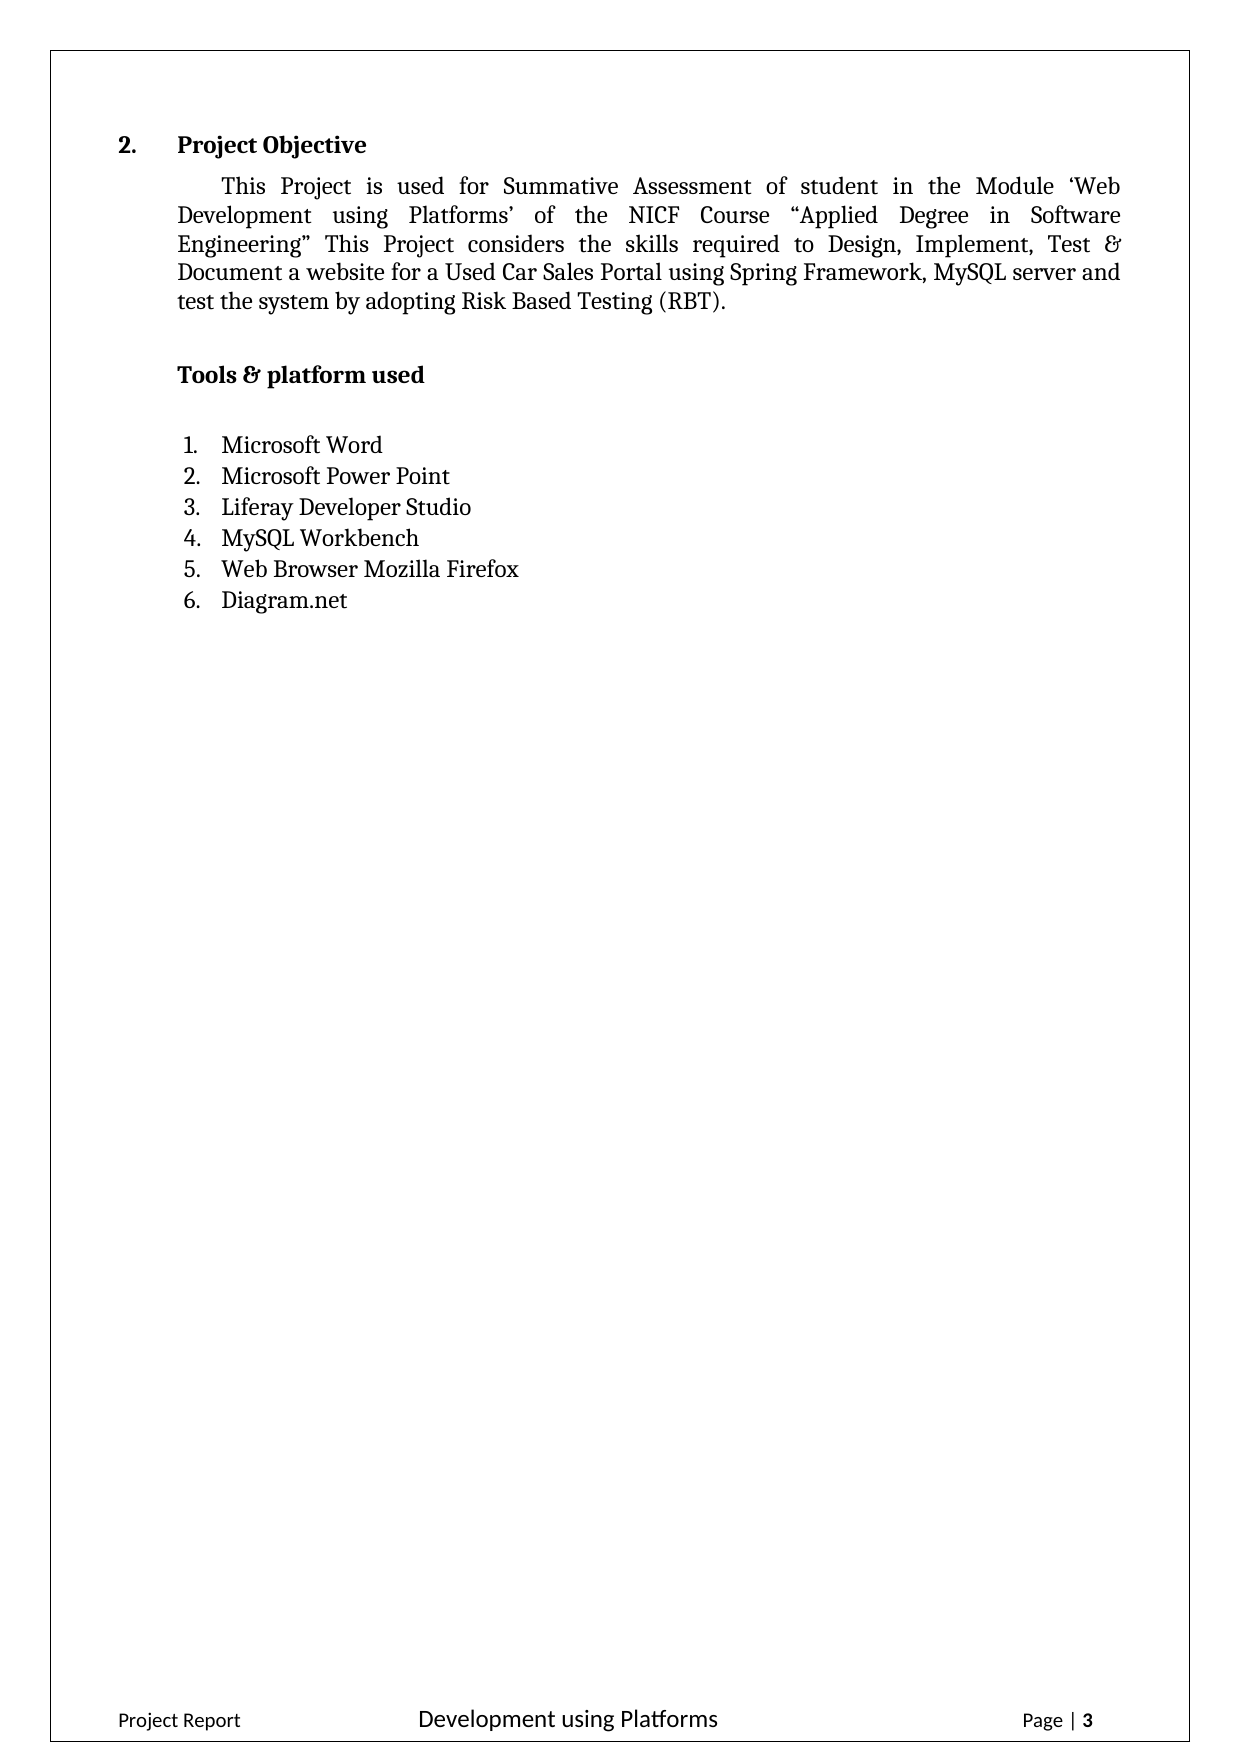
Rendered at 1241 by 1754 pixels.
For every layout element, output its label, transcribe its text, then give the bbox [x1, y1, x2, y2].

text Tools & platform used [177, 361, 1122, 390]
text Project Objective [118, 126, 1122, 159]
list MySQL Workbench [184, 524, 1122, 553]
list Liferay Developer Studio [184, 493, 1122, 522]
text This Project is used for Summative Assessment of student in the Module ‘Web Development using Platforms’ of the NICF Course “Applied Degree in Software Engineering” This Project considers the skills required to Design, Implement, Test & Document a website for a Used Car Sales Portal using Spring Framework, MySQL server and test the system by adopting Risk Based Testing (RBT). [177, 172, 1122, 316]
list Microsoft Word [184, 431, 1122, 460]
list Web Browser Mozilla Firefox [184, 555, 1122, 584]
list Diagram.net [184, 586, 1122, 615]
list Microsoft Power Point [184, 462, 1122, 491]
